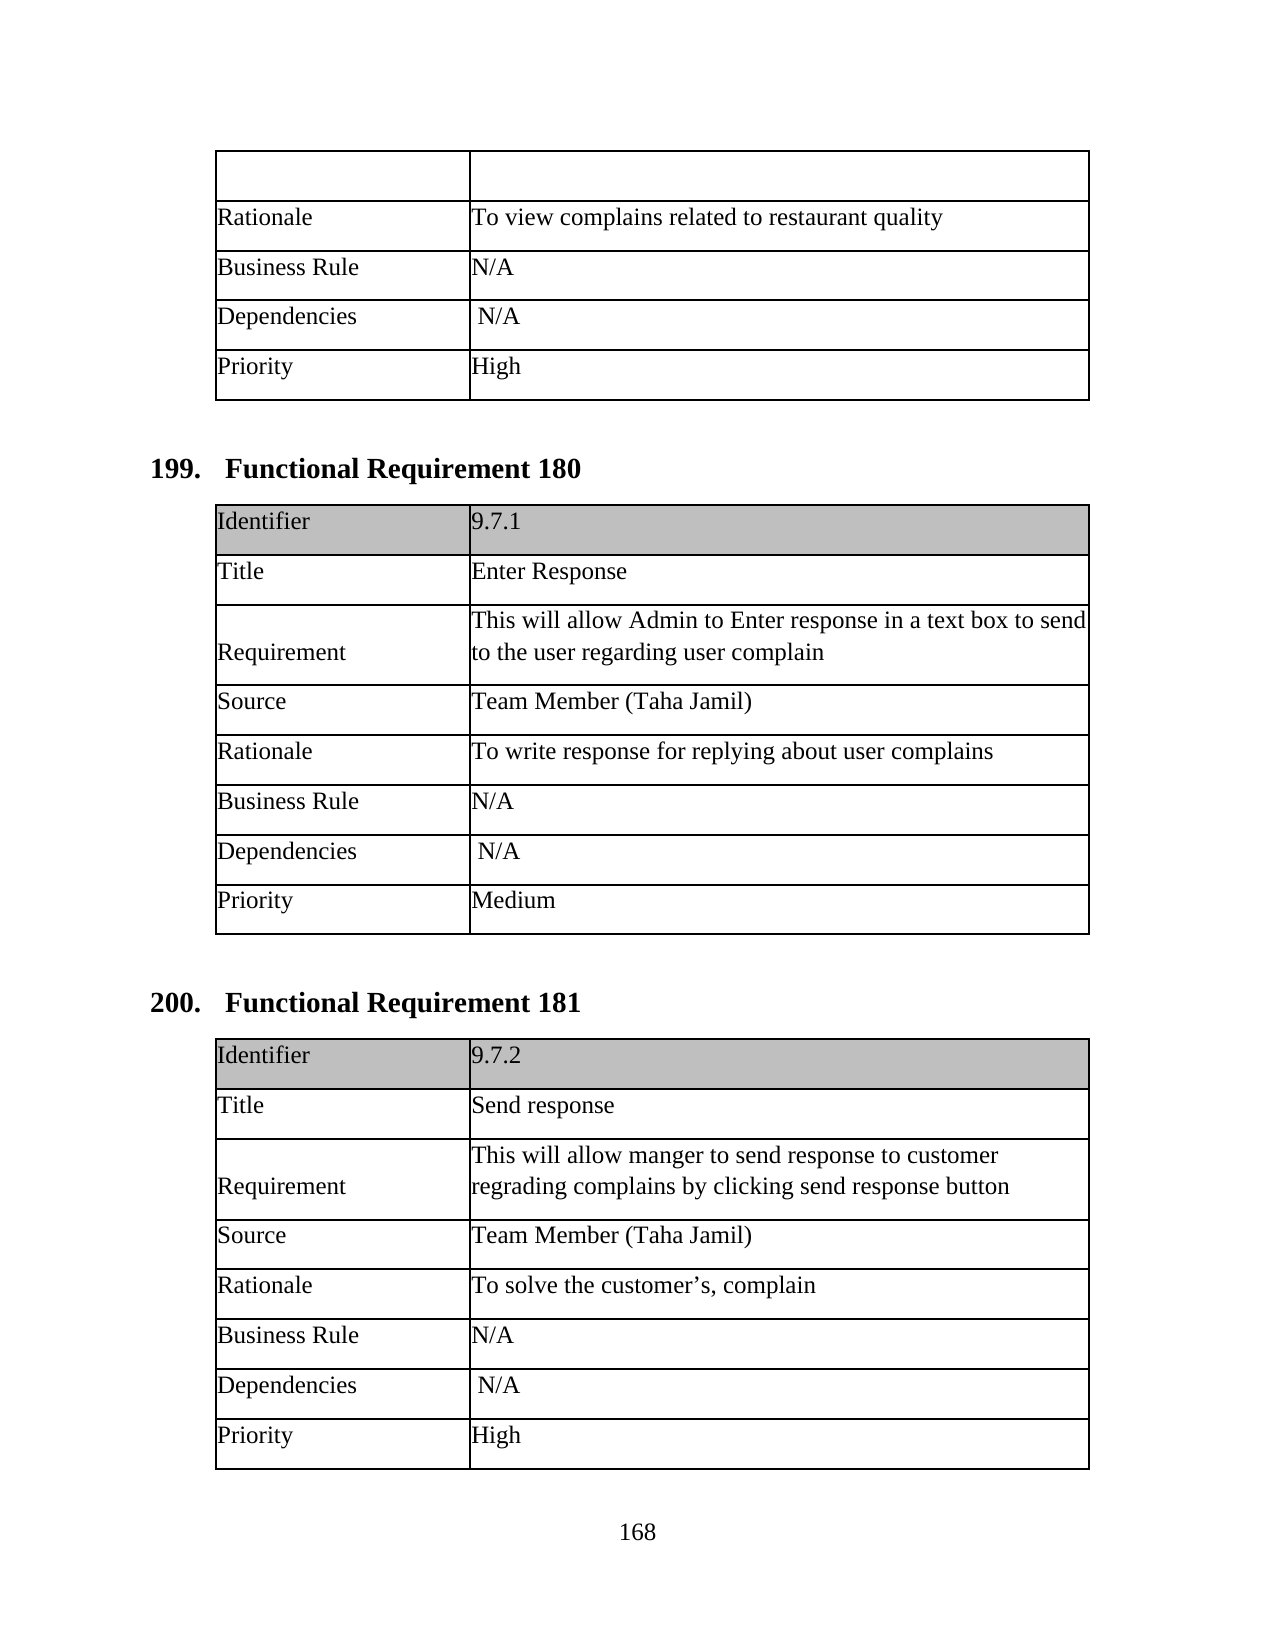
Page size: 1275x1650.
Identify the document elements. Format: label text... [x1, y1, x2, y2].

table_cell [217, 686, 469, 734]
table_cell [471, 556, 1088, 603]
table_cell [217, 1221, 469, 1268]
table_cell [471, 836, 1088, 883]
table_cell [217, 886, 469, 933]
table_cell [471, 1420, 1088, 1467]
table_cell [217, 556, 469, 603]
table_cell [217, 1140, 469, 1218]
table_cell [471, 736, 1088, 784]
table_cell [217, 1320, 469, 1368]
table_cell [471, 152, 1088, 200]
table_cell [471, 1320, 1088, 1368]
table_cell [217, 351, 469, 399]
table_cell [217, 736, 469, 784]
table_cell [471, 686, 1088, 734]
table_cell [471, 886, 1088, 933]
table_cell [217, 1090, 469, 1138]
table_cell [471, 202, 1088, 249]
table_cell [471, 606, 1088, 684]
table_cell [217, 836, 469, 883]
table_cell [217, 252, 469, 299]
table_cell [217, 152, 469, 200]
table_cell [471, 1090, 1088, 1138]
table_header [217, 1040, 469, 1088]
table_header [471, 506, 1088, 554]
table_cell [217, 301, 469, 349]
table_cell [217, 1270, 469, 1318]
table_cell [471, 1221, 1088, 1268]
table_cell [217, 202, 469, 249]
list Functional Requirement 181 [150, 985, 1125, 1019]
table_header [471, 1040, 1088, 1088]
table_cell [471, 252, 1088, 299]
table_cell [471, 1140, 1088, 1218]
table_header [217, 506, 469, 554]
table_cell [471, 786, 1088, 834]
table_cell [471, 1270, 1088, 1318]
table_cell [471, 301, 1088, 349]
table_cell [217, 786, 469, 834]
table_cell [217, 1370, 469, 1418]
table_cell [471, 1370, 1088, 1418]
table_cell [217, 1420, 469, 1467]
list Functional Requirement 180 [150, 451, 1125, 484]
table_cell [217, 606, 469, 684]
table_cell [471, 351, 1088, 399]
